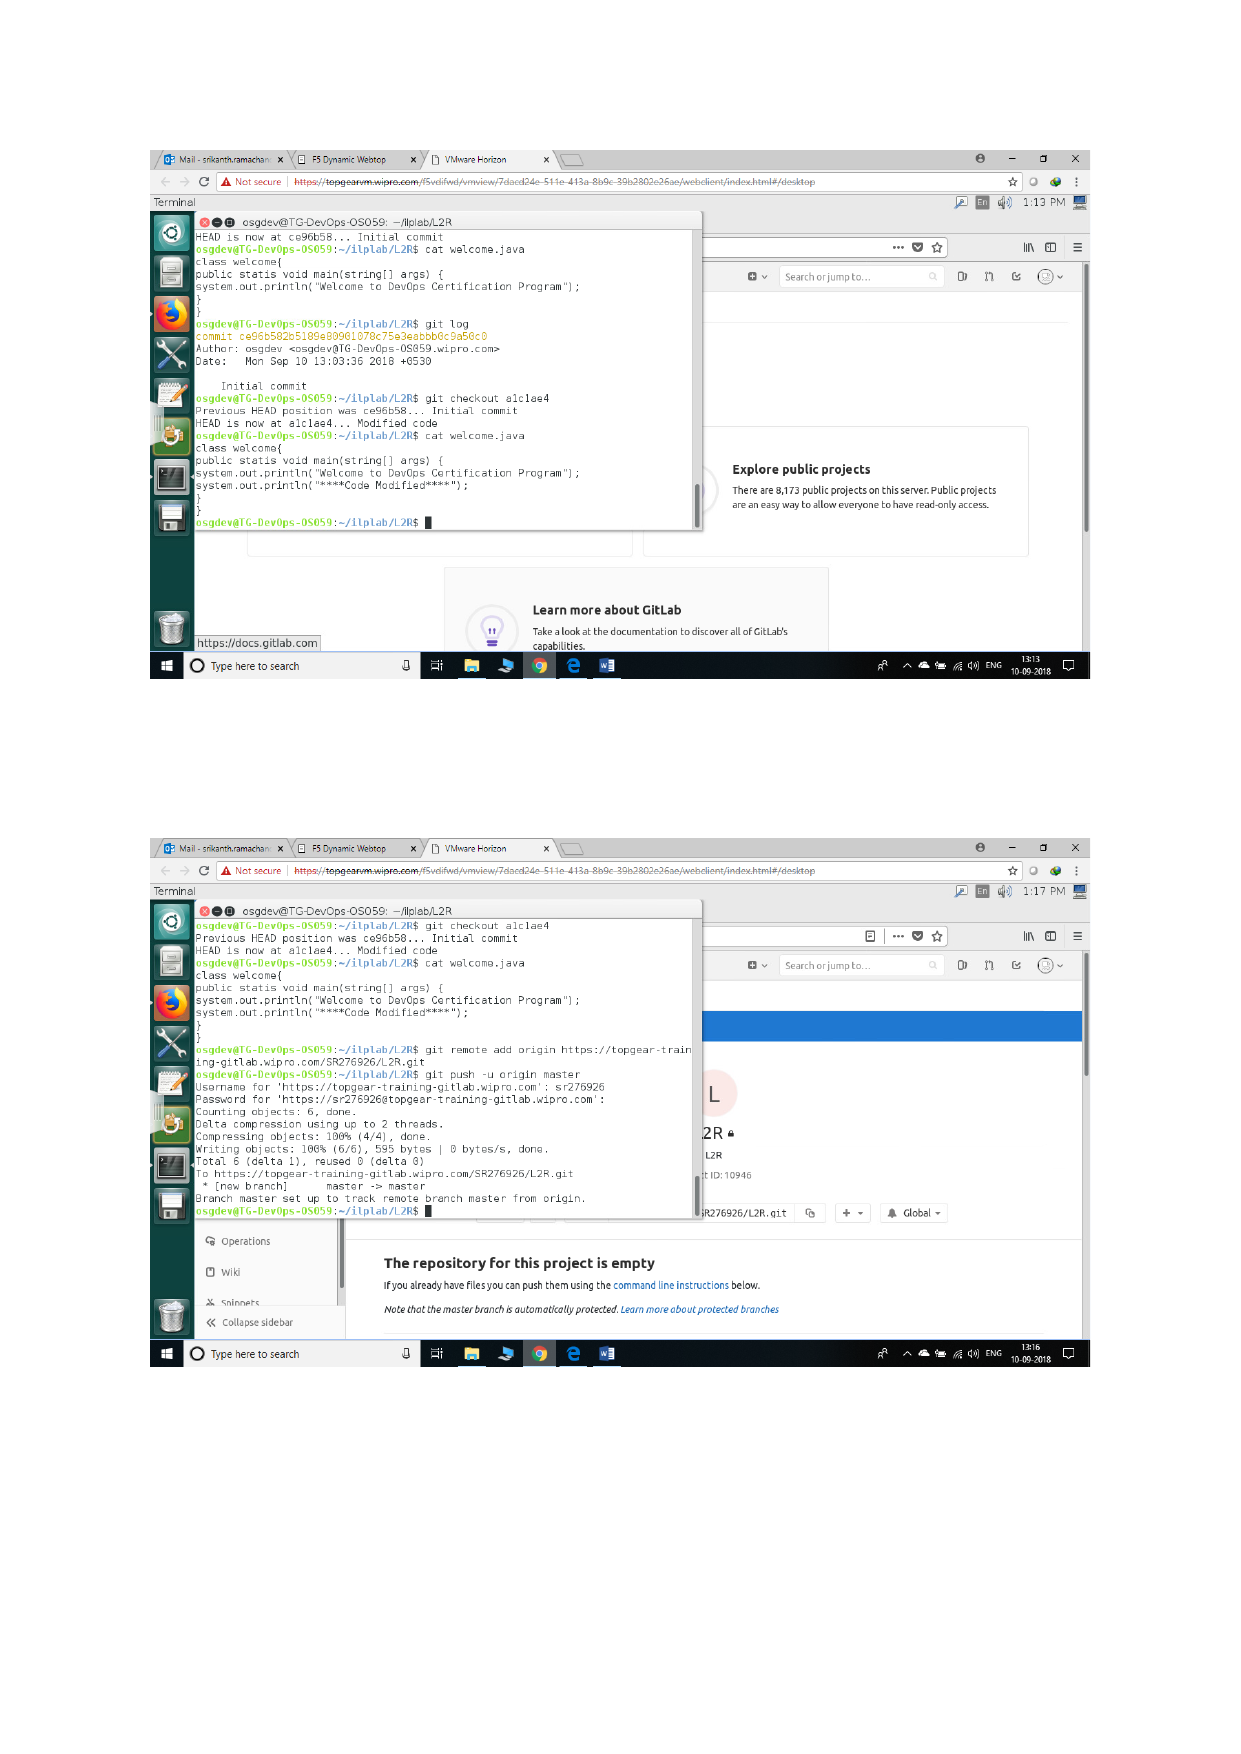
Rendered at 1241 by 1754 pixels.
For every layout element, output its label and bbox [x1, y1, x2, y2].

picture [150, 150, 1091, 679]
picture [150, 838, 1091, 1367]
